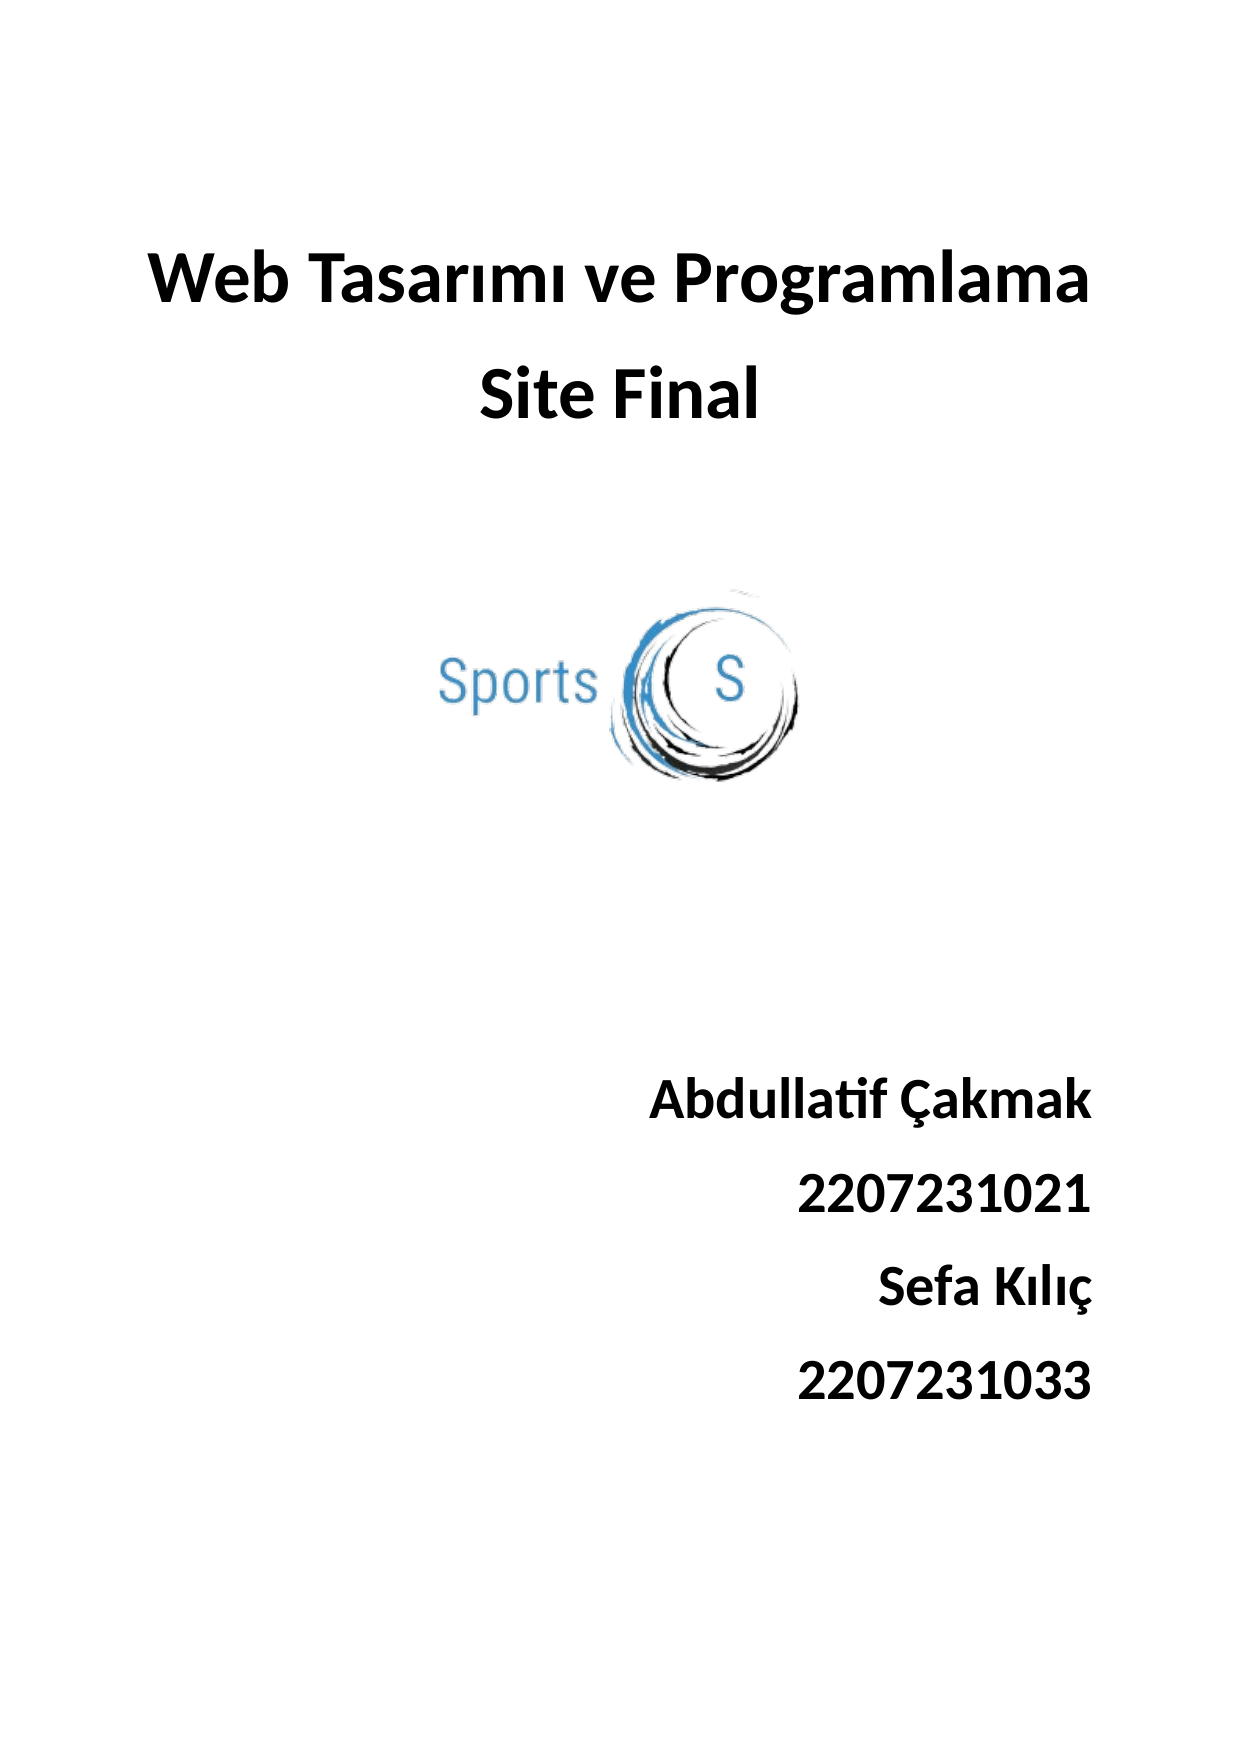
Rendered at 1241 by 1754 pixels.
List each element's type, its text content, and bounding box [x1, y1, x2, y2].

text Sefa Kılıç [148, 1249, 1093, 1320]
text 2207231021 [148, 1155, 1093, 1227]
text Site Final [148, 346, 1093, 437]
picture [439, 576, 801, 796]
text 2207231033 [148, 1342, 1093, 1414]
text Abdullatif Çakmak [148, 1062, 1093, 1133]
text Web Tasarımı ve Programlama [148, 230, 1093, 322]
